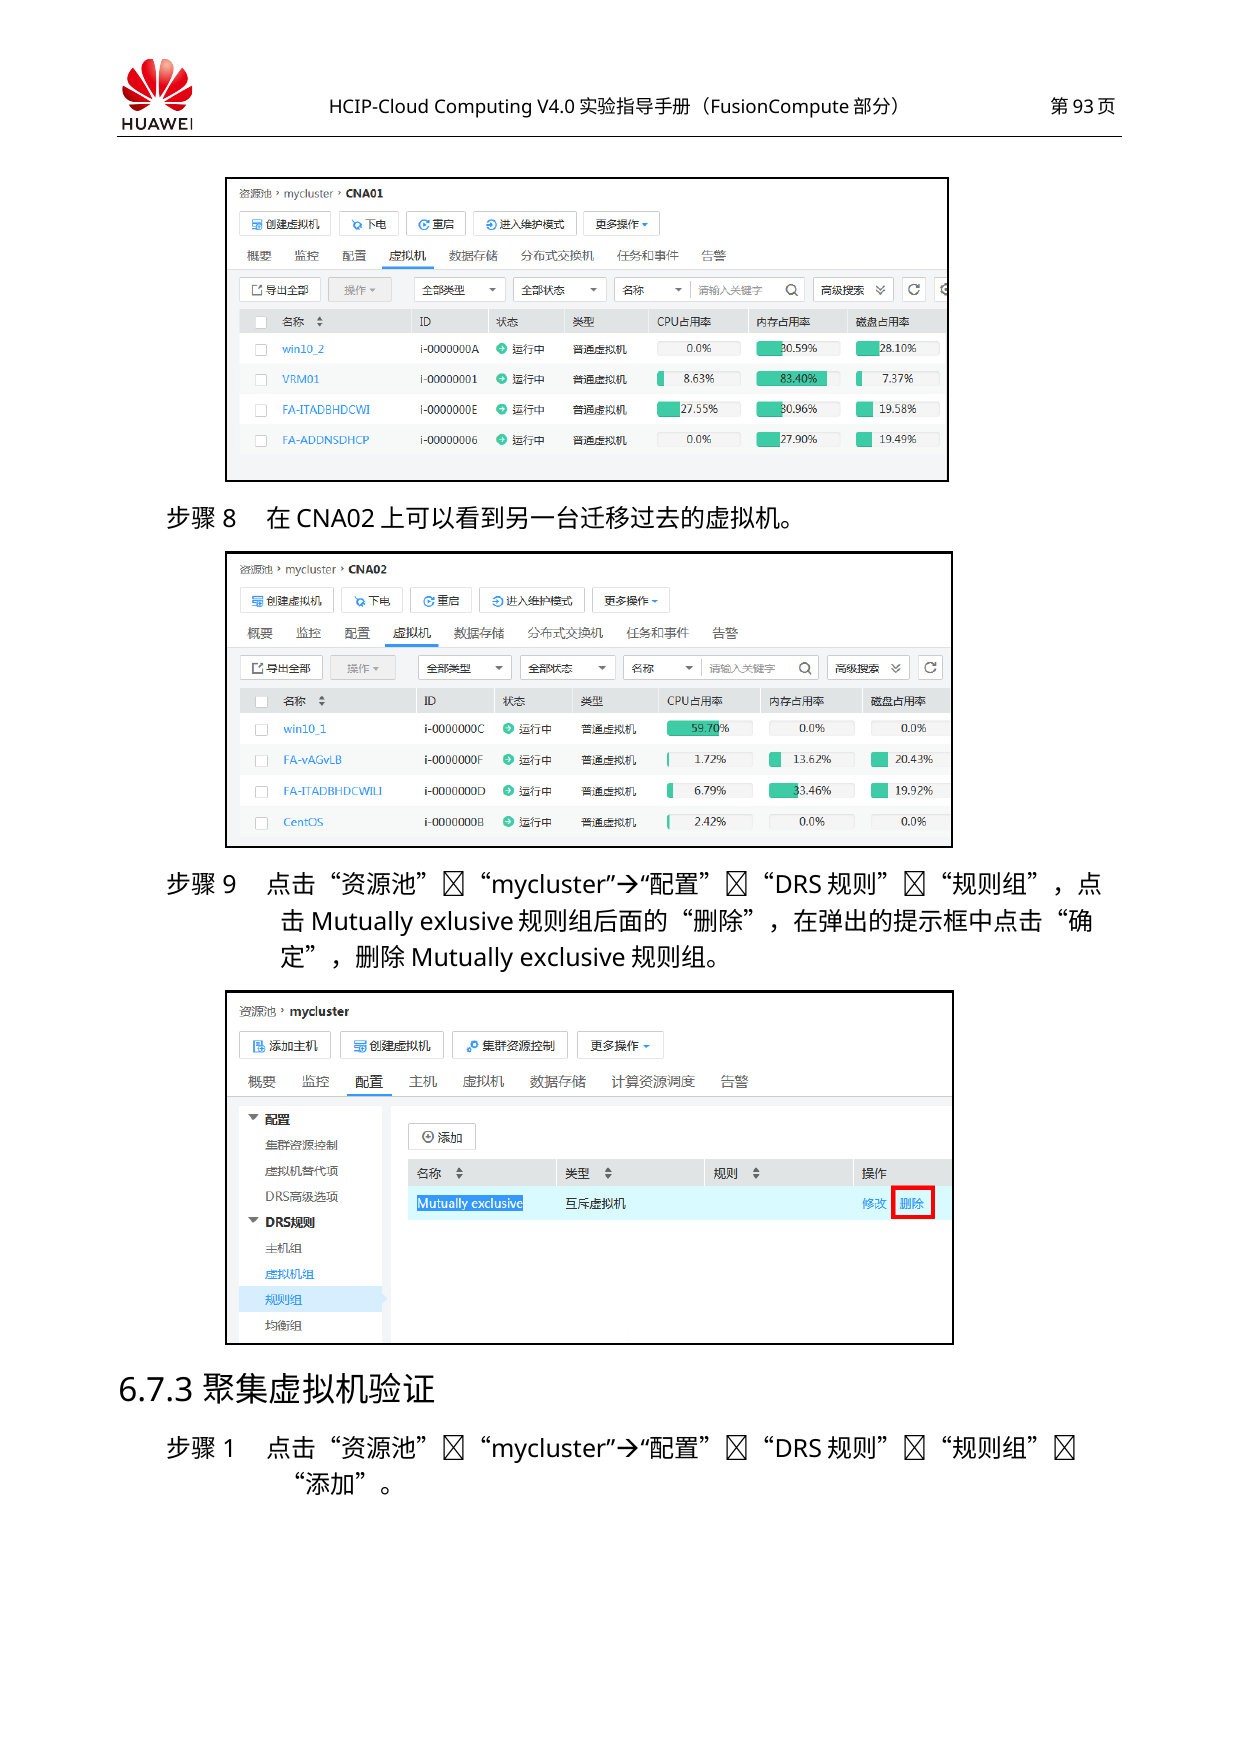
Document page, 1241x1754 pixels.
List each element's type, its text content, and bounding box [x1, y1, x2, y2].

picture [227, 179, 947, 480]
picture [227, 993, 952, 1343]
picture [122, 59, 193, 130]
subtitle 聚集虚拟机验证 [118, 1366, 1122, 1411]
list 点击“资源池”“mycluster”“配置”“DRS规则”“规则组”“添加”。 [236, 1428, 1122, 1501]
list 点击“资源池”“mycluster”“配置”“DRS规则”“规则组”，点击Mutually exlusive规则组后面的“删除”，在弹出的提示框中点击“确定”，删除Mutually exclusive规则组。 [236, 865, 1122, 974]
list 在CNA02上可以看到另一台迁移过去的虚拟机。 [236, 498, 1122, 535]
picture [227, 554, 951, 846]
